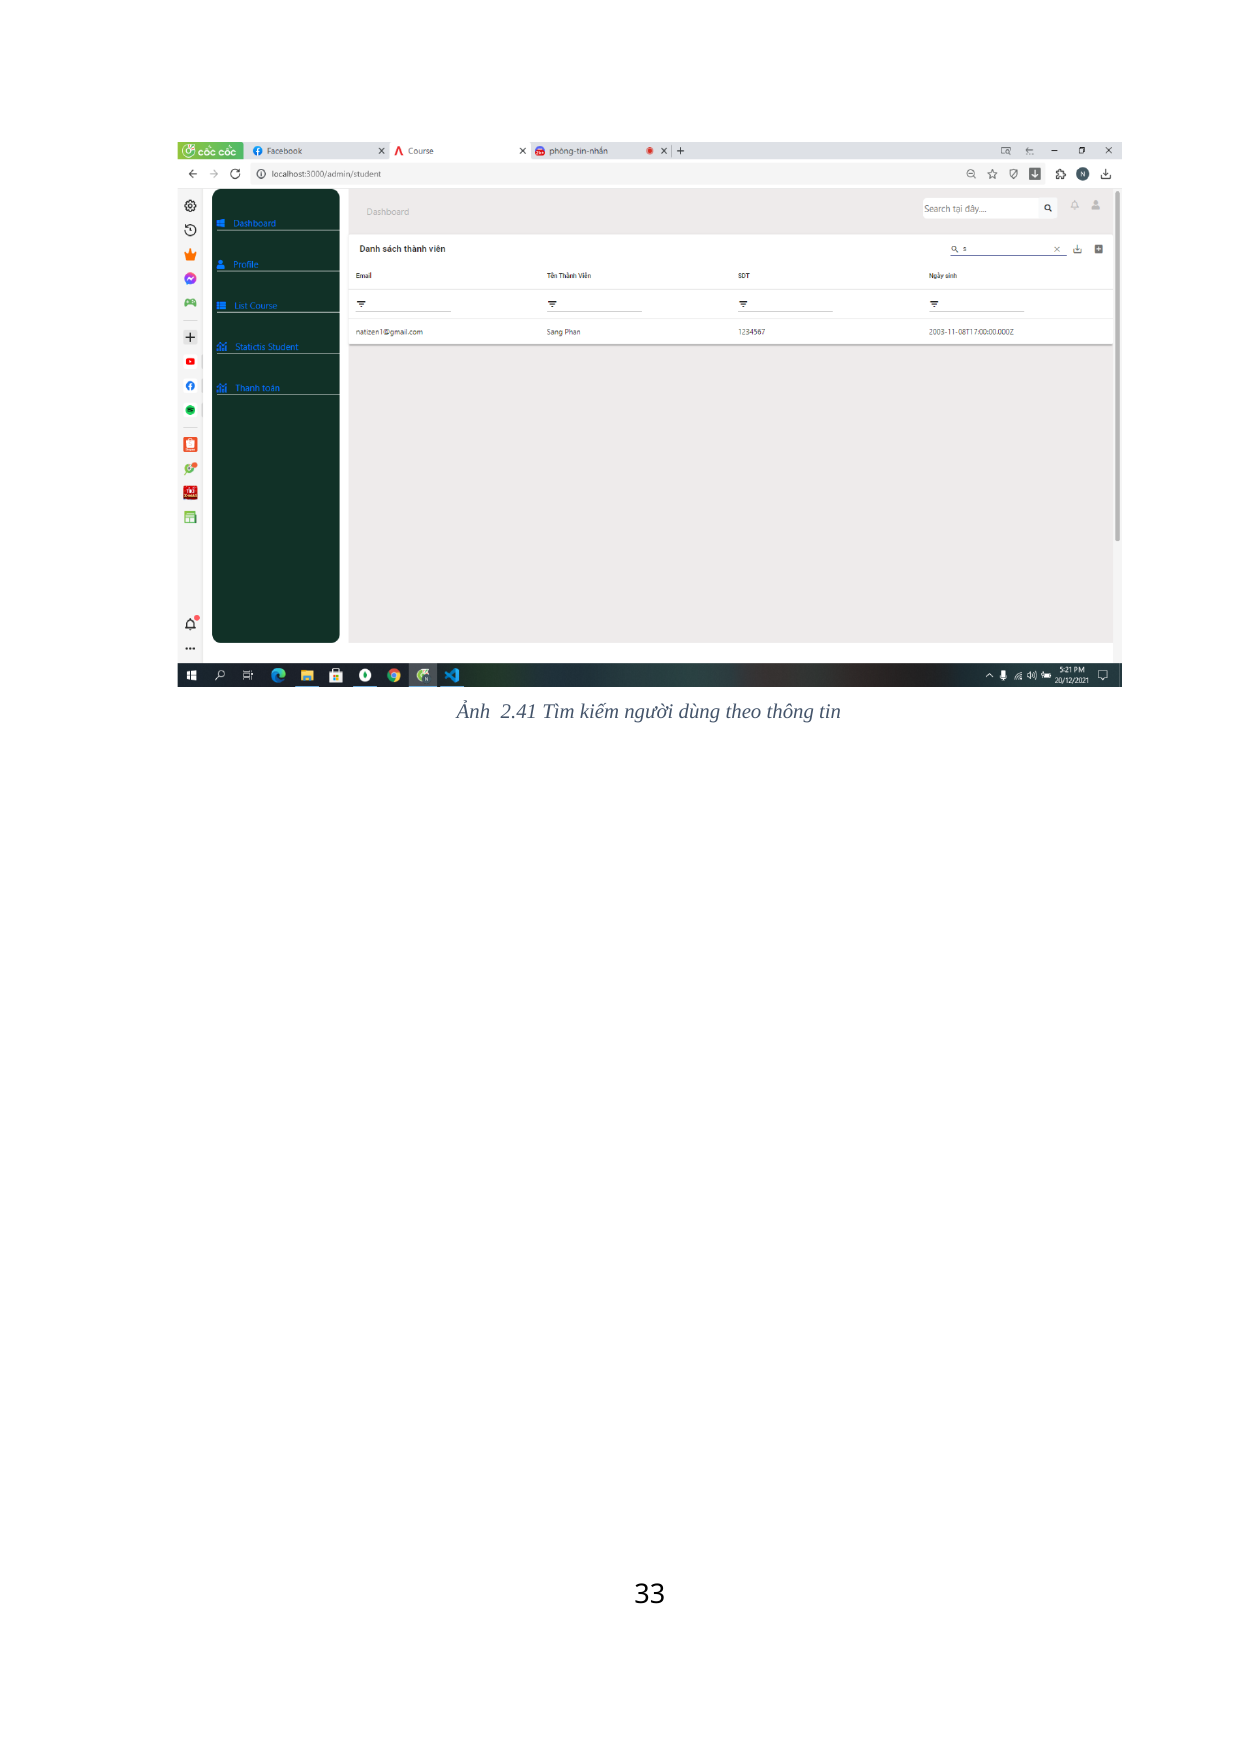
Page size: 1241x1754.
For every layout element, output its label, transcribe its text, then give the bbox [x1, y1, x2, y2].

picture [177, 142, 1122, 687]
